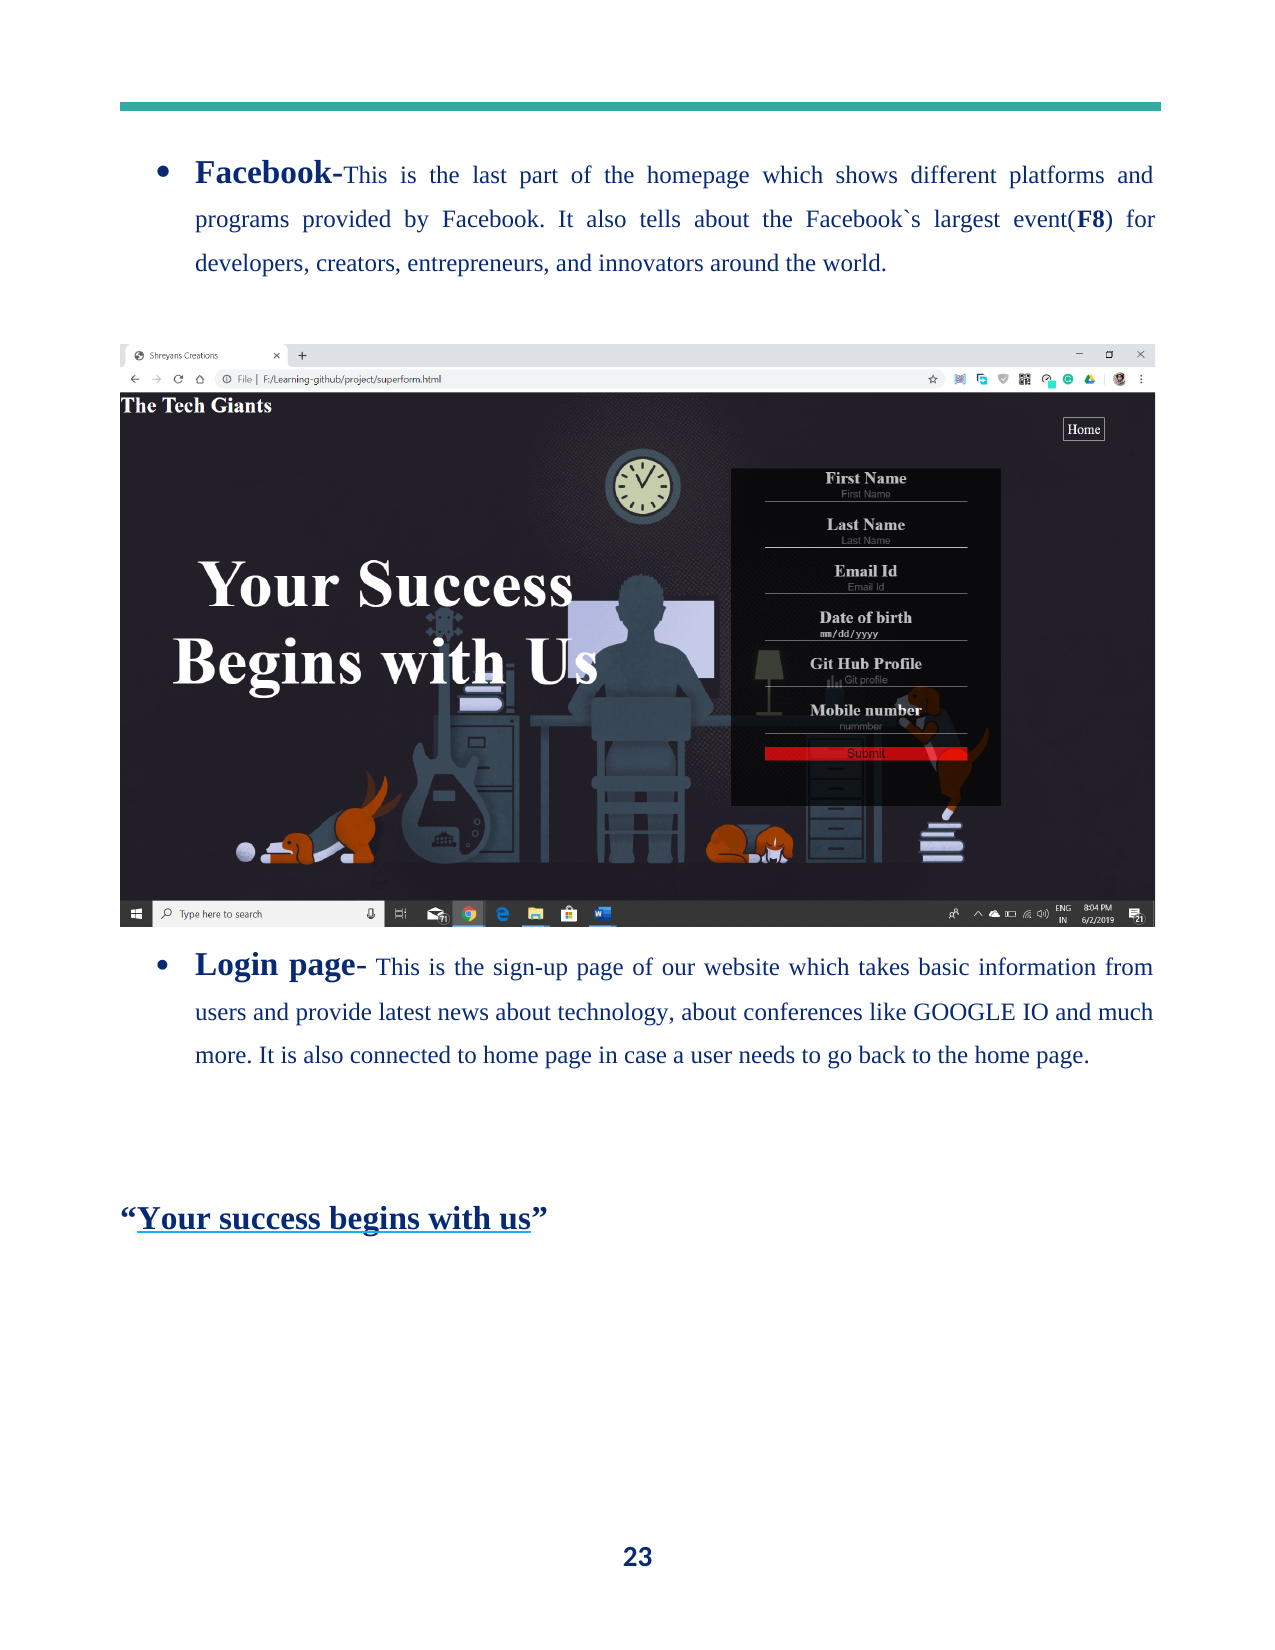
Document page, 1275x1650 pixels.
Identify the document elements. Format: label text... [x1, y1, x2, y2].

list Login page- This is the sign-up page of our website which takes basic information from users and provide latest news about technology, about conferences like GOOGLE IO and much more. It is also connected to home page in case a user needs to go back to the home page. [157, 944, 1155, 1069]
text “Your success begins with us” [120, 1198, 1155, 1237]
picture [120, 344, 1155, 927]
list Facebook-This is the last part of the homepage which shows different platforms and programs provided by Facebook. It also tells about the Facebook`s largest event(F8) for developers, creators, entrepreneurs, and innovators around the world. [157, 152, 1155, 276]
